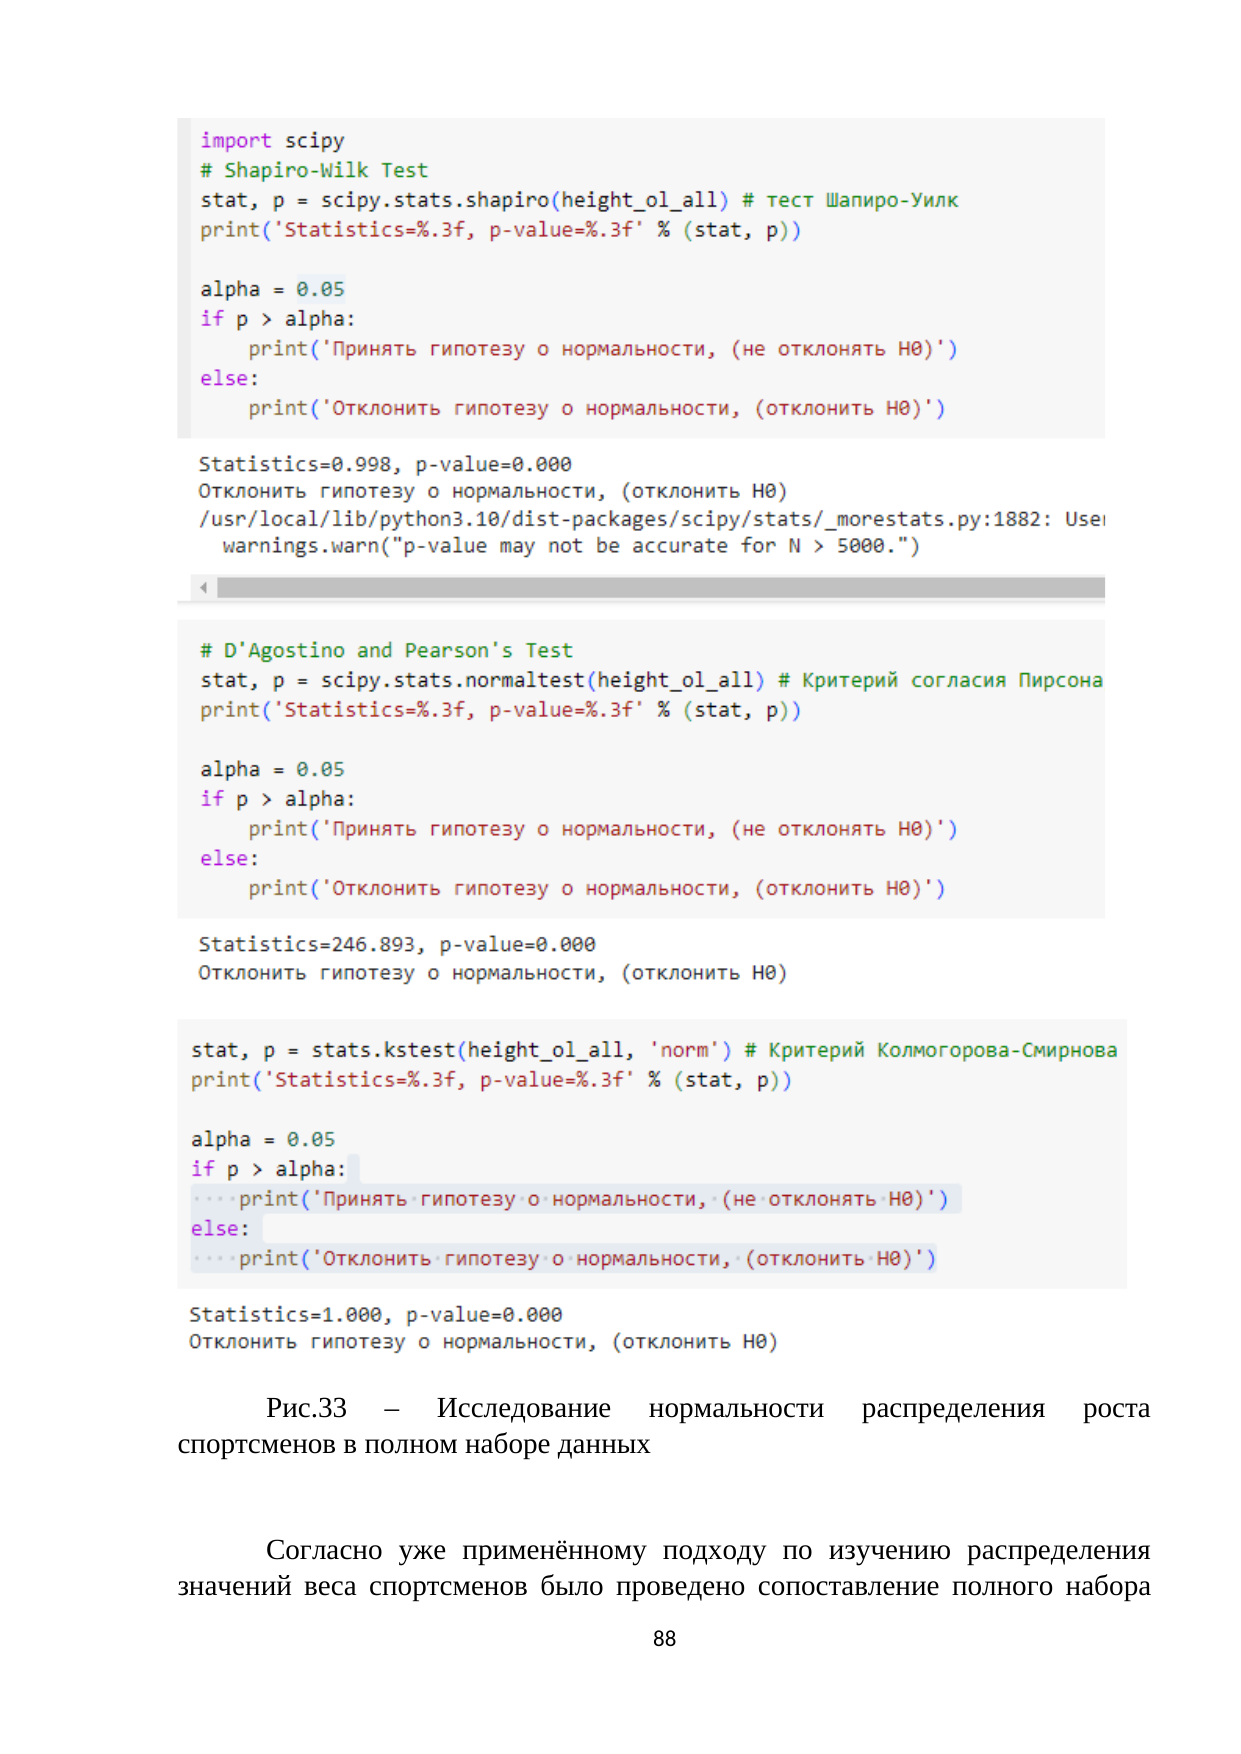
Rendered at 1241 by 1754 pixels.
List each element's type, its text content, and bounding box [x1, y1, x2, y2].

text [177, 1532, 1152, 1602]
picture [177, 118, 1106, 1000]
picture [177, 1018, 1128, 1372]
text Рис.33 – Исследование нормальности распределения роста спортсменов в полном наборе данных [177, 1390, 1152, 1460]
